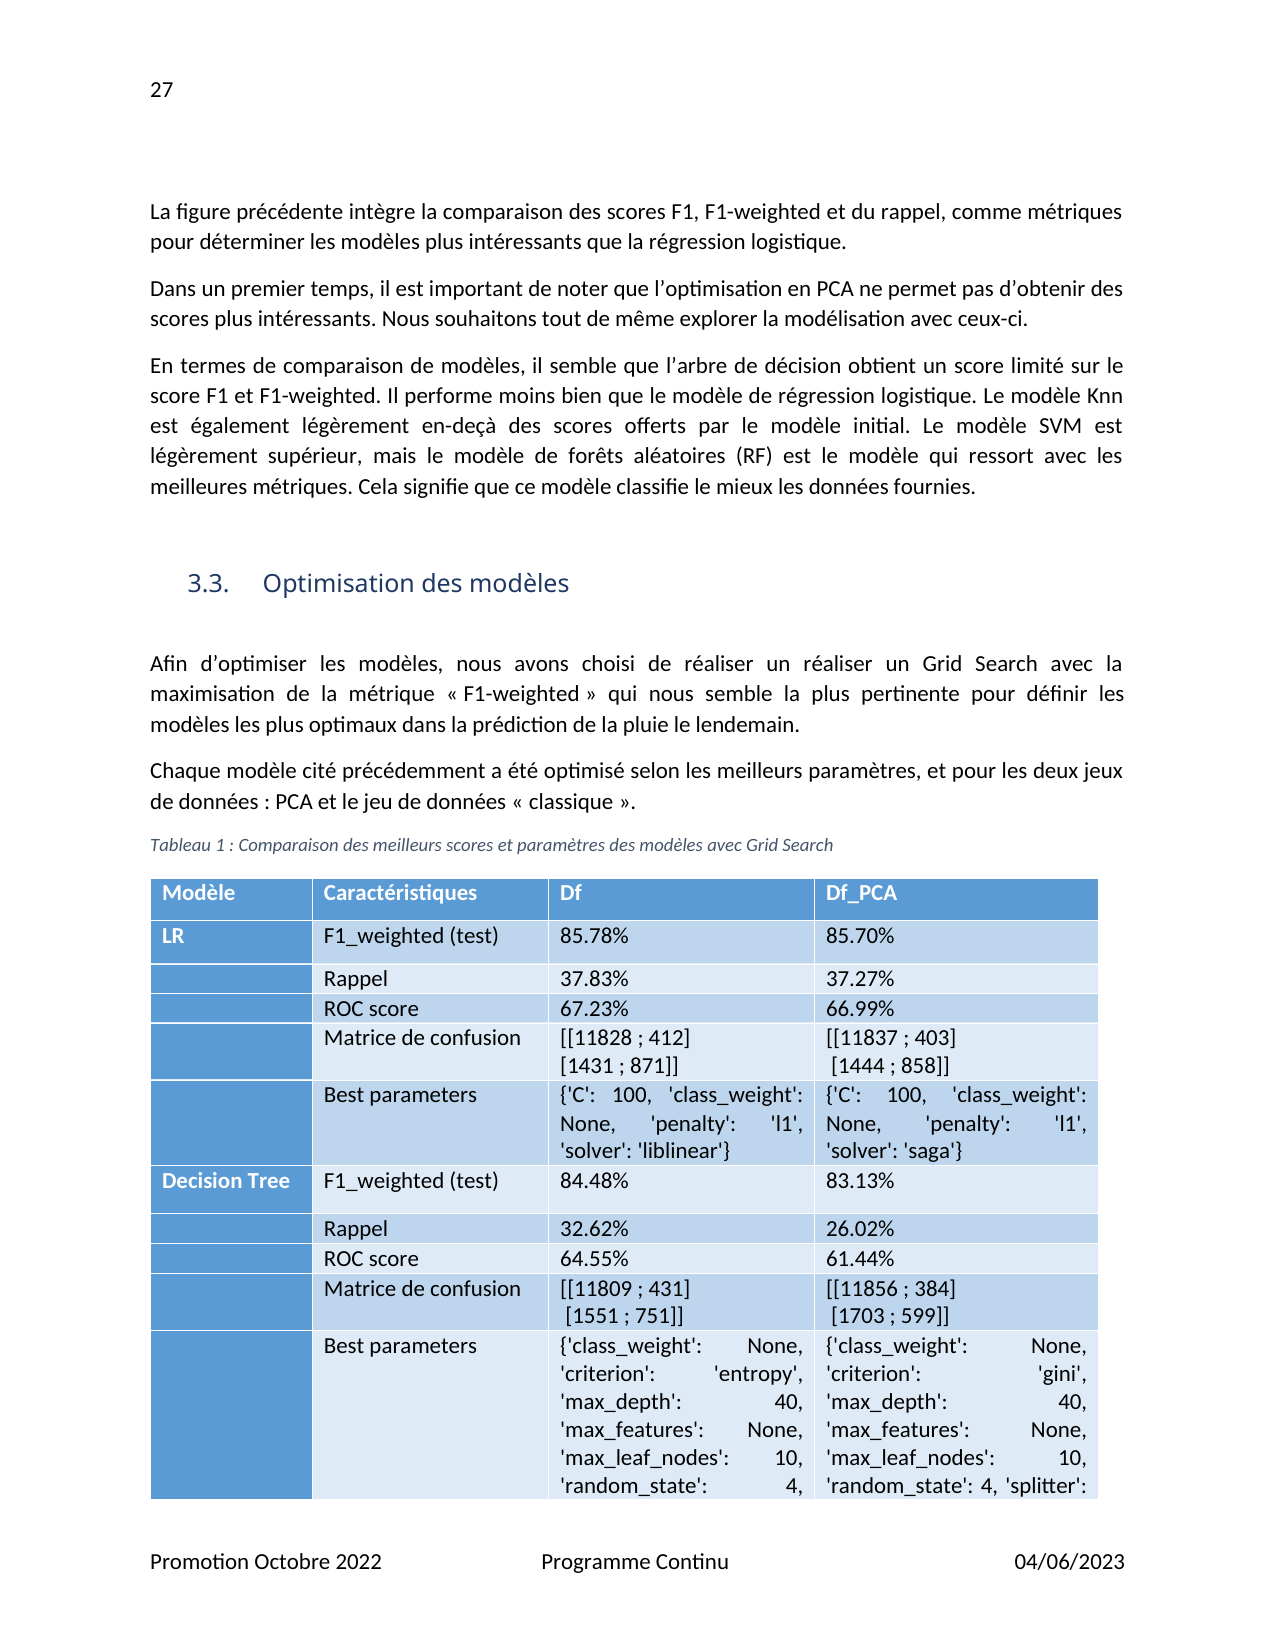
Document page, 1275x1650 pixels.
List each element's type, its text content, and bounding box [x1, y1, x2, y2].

table_cell 84.48% [549, 1166, 814, 1213]
table_cell [[11837 ; 403] [1444 ; 858]] [815, 1024, 1098, 1079]
table_cell 37.27% [815, 965, 1098, 993]
table_cell Best parameters [313, 1081, 548, 1165]
table_cell [151, 1024, 312, 1079]
table_header Caractéristiques [313, 879, 548, 920]
table_cell F1_weighted (test) [313, 921, 548, 963]
table_cell Decision Tree [151, 1166, 312, 1213]
table_cell [[11809 ; 431] [1551 ; 751]] [549, 1274, 814, 1330]
table_cell 32.62% [549, 1214, 814, 1243]
table_cell 61.44% [815, 1244, 1098, 1273]
text Tableau 1 : Comparaison des meilleurs scores et paramètres des modèles avec Grid Search [150, 834, 1125, 857]
text Chaque modèle cité précédemment a été optimisé selon les meilleurs paramètres, et pour les deux jeux de données : PCA et le jeu de données « classique ». [150, 757, 1125, 815]
text Dans un premier temps, il est important de noter que l’optimisation en PCA ne permet pas d’obtenir des scores plus intéressants. Nous souhaitons tout de même explorer la modélisation avec ceux-ci. [150, 274, 1125, 332]
table_cell 83.13% [815, 1166, 1098, 1213]
table_cell [151, 1331, 312, 1499]
table_cell {'C': 100, 'class_weight': None, 'penalty': 'l1', 'solver': 'liblinear'} [549, 1081, 814, 1165]
table_cell [151, 965, 312, 993]
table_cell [815, 1331, 1098, 1499]
table_cell [151, 1081, 312, 1165]
table_header Df_PCA [815, 879, 1098, 920]
text La figure précédente intègre la comparaison des scores F1, F1-weighted et du rappel, comme métriques pour déterminer les modèles plus intéressants que la régression logistique. [150, 197, 1125, 255]
table_cell Rappel [313, 965, 548, 993]
subtitle Optimisation des modèles [187, 566, 1125, 600]
table_cell Matrice de confusion [313, 1024, 548, 1079]
table_cell 85.78% [549, 921, 814, 963]
table_cell [151, 994, 312, 1022]
table_header Df [549, 879, 814, 920]
table_header Modèle [151, 879, 312, 920]
table_cell F1_weighted (test) [313, 1166, 548, 1213]
table_cell [151, 1214, 312, 1243]
table_cell 66.99% [815, 994, 1098, 1022]
table_cell 37.83% [549, 965, 814, 993]
text En termes de comparaison de modèles, il semble que l’arbre de décision obtient un score limité sur le score F1 et F1-weighted. Il performe moins bien que le modèle de régression logistique. Le modèle Knn est également légèrement en-deçà des scores offerts par le modèle initial. Le modèle SVM est légèrement supérieur, mais le modèle de forêts aléatoires (RF) est le modèle qui ressort avec les meilleures métriques. Cela signifie que ce modèle classifie le mieux les données fournies. [150, 351, 1125, 500]
table_cell 64.55% [549, 1244, 814, 1273]
table_cell 26.02% [815, 1214, 1098, 1243]
table_cell Rappel [313, 1214, 548, 1243]
table_cell [[11856 ; 384] [1703 ; 599]] [815, 1274, 1098, 1330]
table_cell Matrice de confusion [313, 1274, 548, 1330]
table_cell 85.70% [815, 921, 1098, 963]
table_cell 67.23% [549, 994, 814, 1022]
table_cell Best parameters [313, 1331, 548, 1499]
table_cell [549, 1331, 814, 1499]
table_cell LR [151, 921, 312, 963]
text Afin d’optimiser les modèles, nous avons choisi de réaliser un réaliser un Grid Search avec la maximisation de la métrique « F1-weighted » qui nous semble la plus pertinente pour définir les modèles les plus optimaux dans la prédiction de la pluie le lendemain. [150, 649, 1125, 738]
table_cell [151, 1274, 312, 1330]
table_cell ROC score [313, 994, 548, 1022]
table_cell ROC score [313, 1244, 548, 1273]
table_cell {'C': 100, 'class_weight': None, 'penalty': 'l1', 'solver': 'saga'} [815, 1081, 1098, 1165]
table_cell [[11828 ; 412] [1431 ; 871]] [549, 1024, 814, 1079]
table_cell [151, 1244, 312, 1273]
